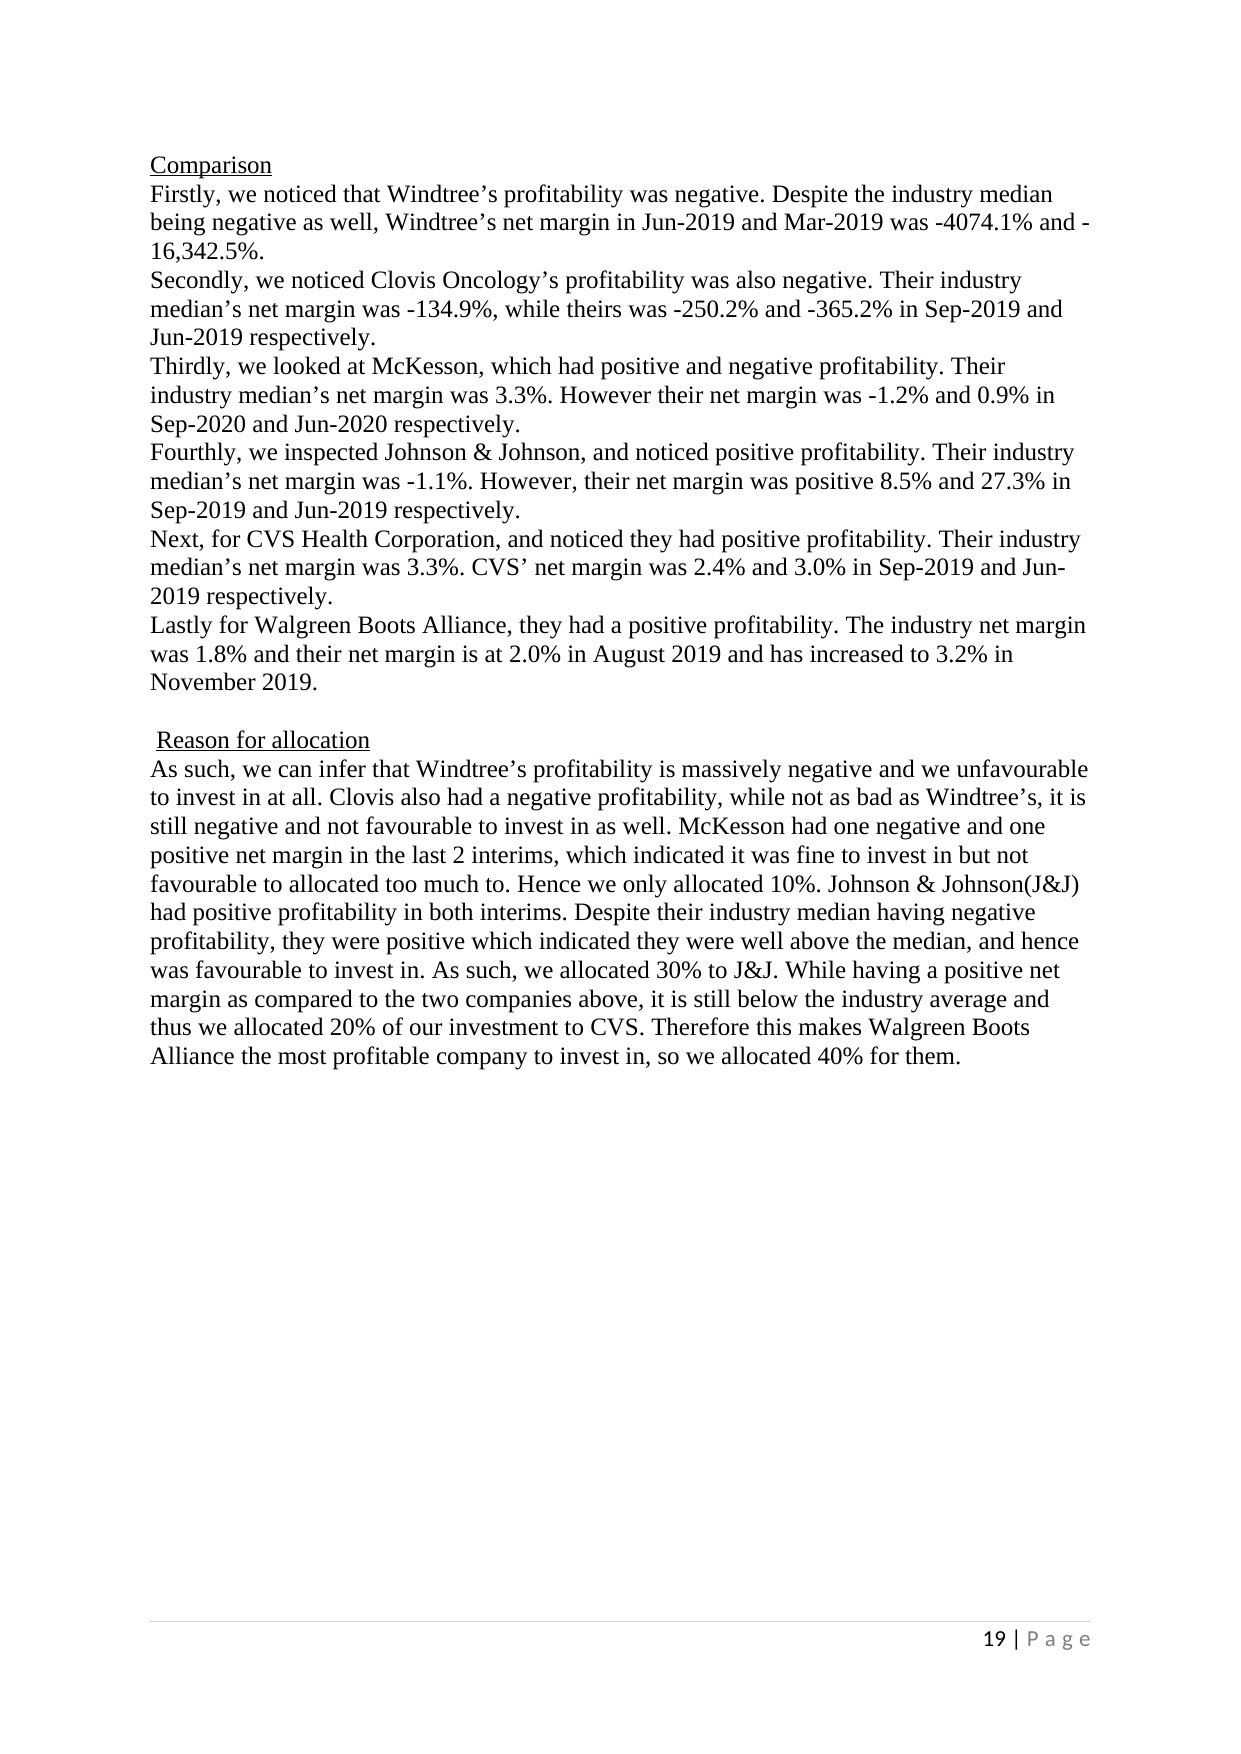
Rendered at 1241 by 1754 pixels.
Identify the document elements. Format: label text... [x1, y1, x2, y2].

text Lastly for Walgreen Boots Alliance, they had a positive profitability. The industry net margin was 1.8% and their net margin is at 2.0% in August 2019 and has increased to 3.2% in November 2019. [150, 610, 1090, 696]
text Firstly, we noticed that Windtree’s profitability was negative. Despite the industry median being negative as well, Windtree’s net margin in Jun-2019 and Mar-2019 was -4074.1% and -16,342.5%. [150, 179, 1090, 265]
text Secondly, we noticed Clovis Oncology’s profitability was also negative. Their industry median’s net margin was -134.9%, while theirs was -250.2% and -365.2% in Sep-2019 and Jun-2019 respectively. [150, 265, 1090, 351]
text As such, we can infer that Windtree’s profitability is massively negative and we unfavourable to invest in at all. Clovis also had a negative profitability, while not as bad as Windtree’s, it is still negative and not favourable to invest in as well. McKesson had one negative and one positive net margin in the last 2 interims, which indicated it was fine to invest in but not favourable to allocated too much to. Hence we only allocated 10%. Johnson & Johnson(J&J) had positive profitability in both interims. Despite their industry median having negative profitability, they were positive which indicated they were well above the median, and hence was favourable to invest in. As such, we allocated 30% to J&J. While having a positive net margin as compared to the two companies above, it is still below the industry average and thus we allocated 20% of our investment to CVS. Therefore this makes Walgreen Boots Alliance the most profitable company to invest in, so we allocated 40% for them. [150, 754, 1090, 1070]
text Comparison [150, 150, 1090, 179]
text Fourthly, we inspected Johnson & Johnson, and noticed positive profitability. Their industry median’s net margin was -1.1%. However, their net margin was positive 8.5% and 27.3% in Sep-2019 and Jun-2019 respectively. [150, 437, 1090, 524]
text Reason for allocation [150, 725, 1090, 754]
text Next, for CVS Health Corporation, and noticed they had positive profitability. Their industry median’s net margin was 3.3%. CVS’ net margin was 2.4% and 3.0% in Sep-2019 and Jun-2019 respectively. [150, 524, 1090, 610]
text Thirdly, we looked at McKesson, which had positive and negative profitability. Their industry median’s net margin was 3.3%. However their net margin was -1.2% and 0.9% in Sep-2020 and Jun-2020 respectively. [150, 351, 1090, 437]
